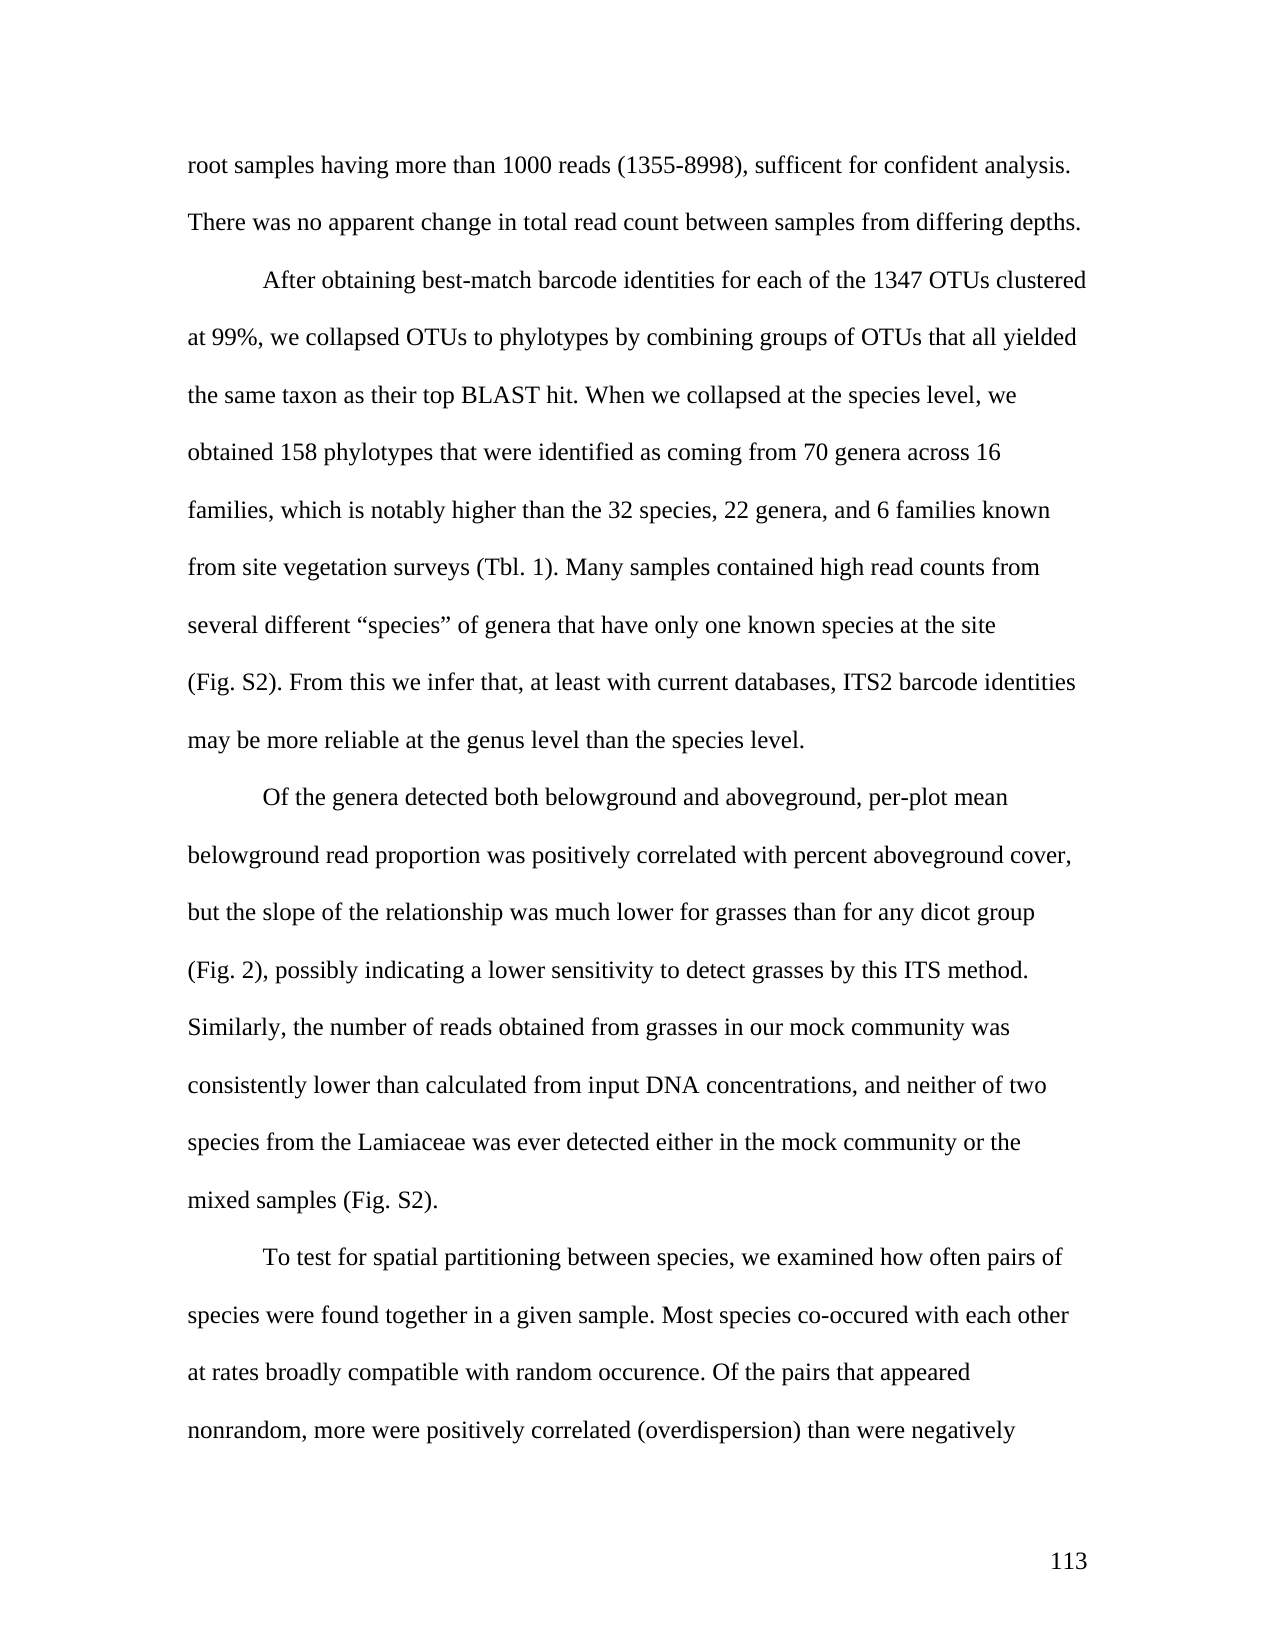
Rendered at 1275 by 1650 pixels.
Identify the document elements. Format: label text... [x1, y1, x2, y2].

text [187, 150, 1087, 236]
text Of the genera detected both belowground and aboveground, per-plot mean belowground read proportion was positively correlated with percent aboveground cover, but the slope of the relationship was much lower for grasses than for any dicot group (Fig. 2), possibly indicating a lower sensitivity to detect grasses by this ITS method. Similarly, the number of reads obtained from grasses in our mock community was consistently lower than calculated from input DNA concentrations, and neither of two species from the Lamiaceae was ever detected either in the mock community or the mixed samples (Fig. S2). [187, 782, 1087, 1214]
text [187, 1242, 1087, 1444]
text After obtaining best-match barcode identities for each of the 1347 OTUs clustered at 99%, we collapsed OTUs to phylotypes by combining groups of OTUs that all yielded the same taxon as their top BLAST hit. When we collapsed at the species level, we obtained 158 phylotypes that were identified as coming from 70 genera across 16 families, which is notably higher than the 32 species, 22 genera, and 6 families known from site vegetation surveys (Tbl. 1). Many samples contained high read counts from several different “species” of genera that have only one known species at the site (Fig. S2). From this we infer that, at least with current databases, ITS2 barcode identities may be more reliable at the genus level than the species level. [187, 265, 1087, 754]
